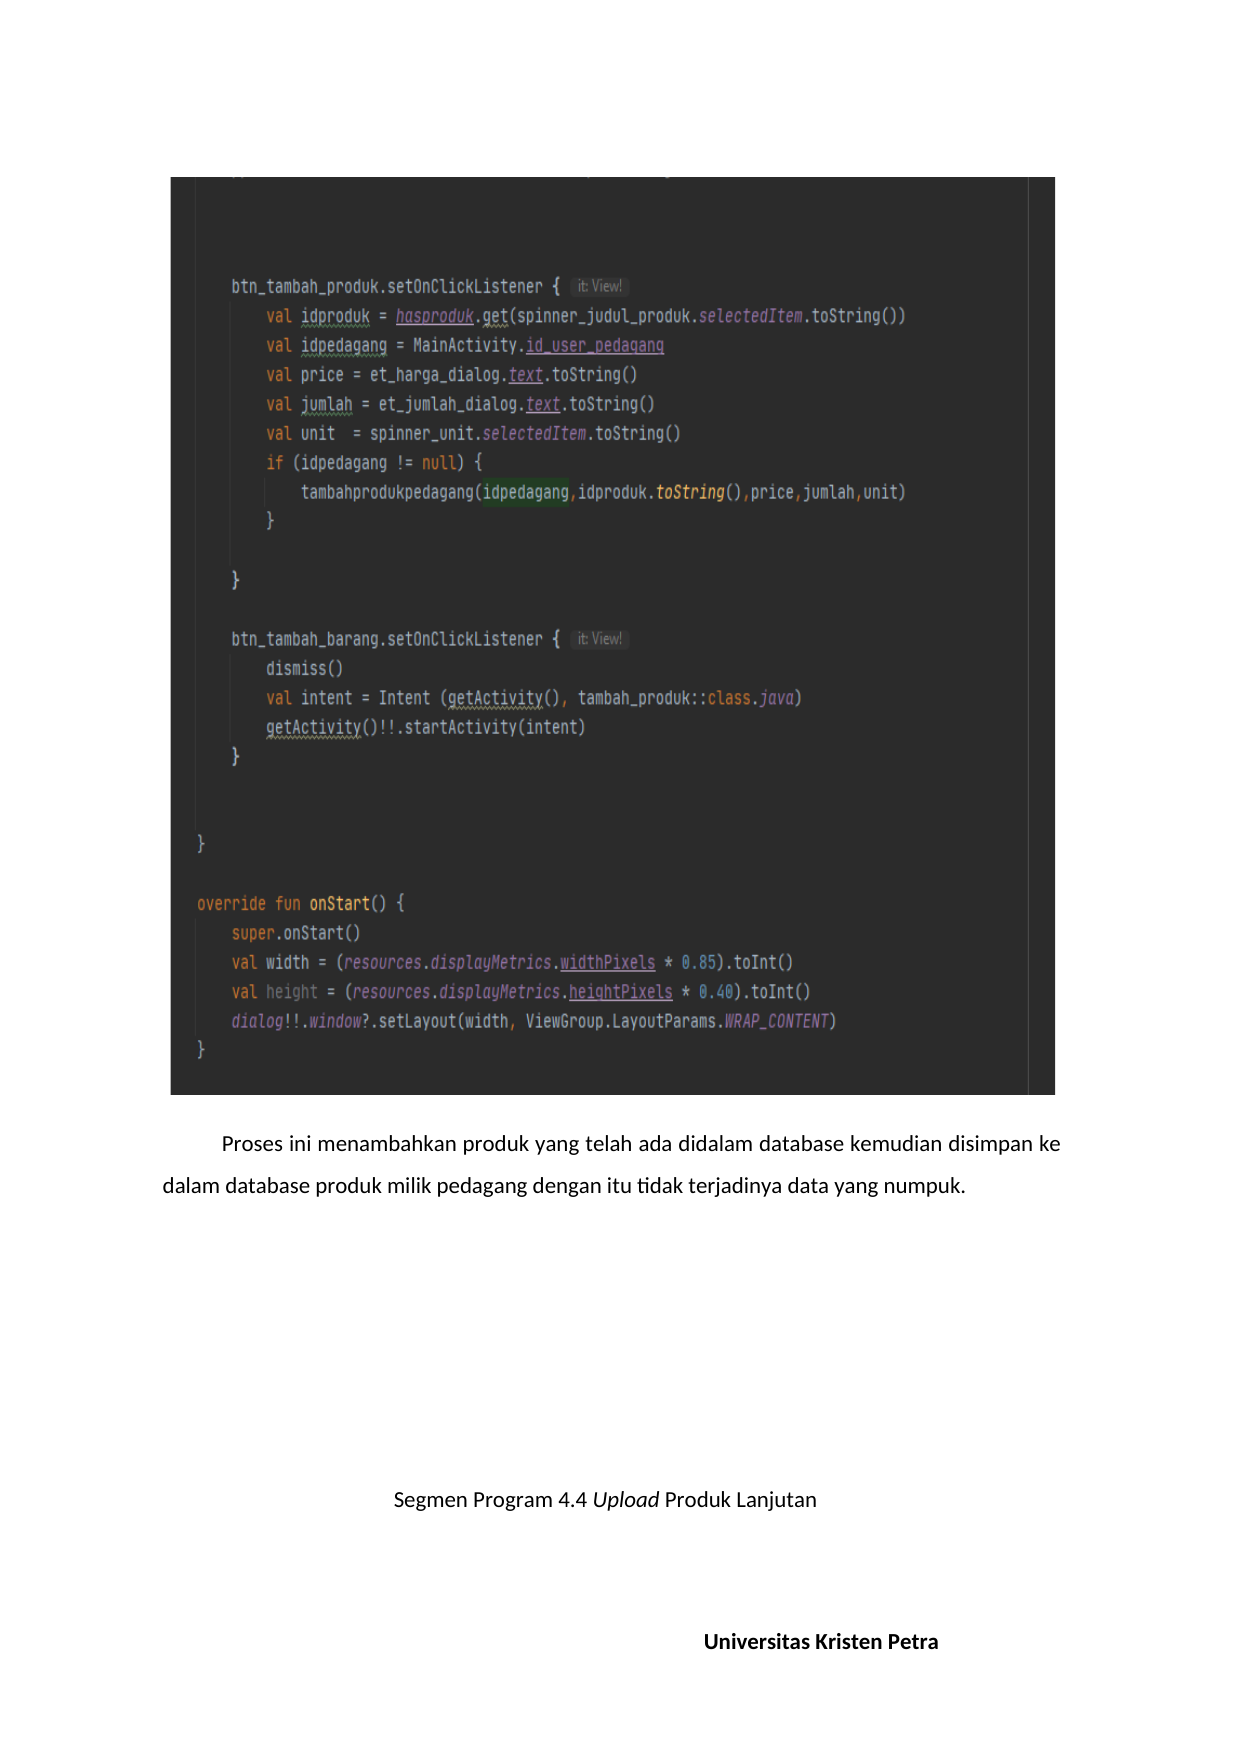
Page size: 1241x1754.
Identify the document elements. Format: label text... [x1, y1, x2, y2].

picture [170, 177, 1055, 1095]
text Segmen Program 4.4 Upload Produk Lanjutan [147, 1485, 1063, 1513]
text Proses ini menambahkan produk yang telah ada didalam database kemudian disimpan kedalam database produk milik pedagang dengan itu tidak terjadinya data yang numpuk. [162, 1129, 1063, 1199]
